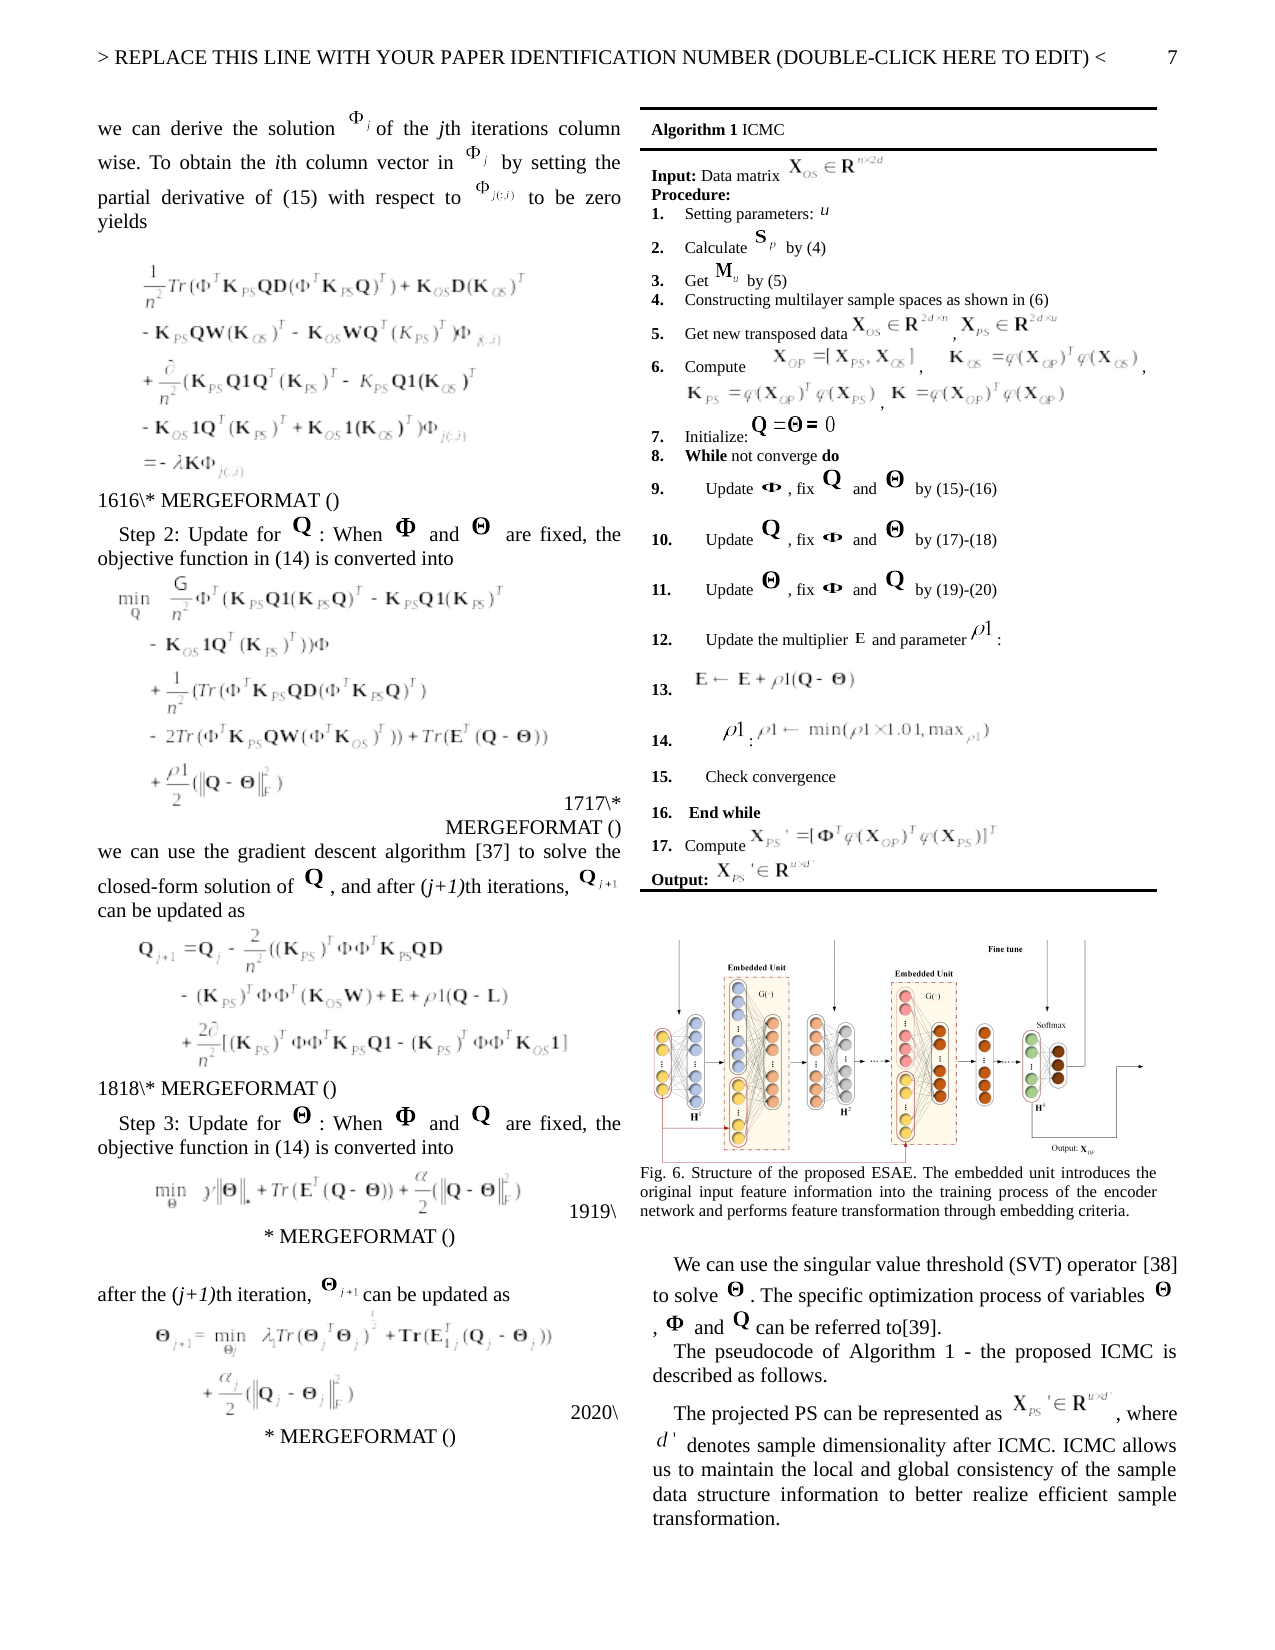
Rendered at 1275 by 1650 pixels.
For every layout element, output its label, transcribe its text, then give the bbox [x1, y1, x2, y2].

text We can use the singular value threshold (SVT) operator [38] to solve . The specific optimization process of variables , and can be referred to[39]. [652, 105, 1177, 1339]
text Step 2: Update for : When and are fixed, the objective function in (14) is converted into [97, 512, 622, 570]
text The pseudocode of Algorithm 1 - the proposed ICMC is described as follows. [652, 1339, 1177, 1387]
text we can derive the solution of the jth iterations column wise. To obtain the ith column vector in by setting the partial derivative of (15) with respect to to be zero yields [97, 105, 622, 233]
text The projected PS can be represented as , where denotes sample dimensionality after ICMC. ICMC allows us to maintain the local and global consistency of the sample data structure information to better realize efficient sample transformation. [652, 1387, 1177, 1529]
text we can use the gradient descent algorithm [37] to solve the closed-form solution of , and after (j+1)th iterations, can be updated as [97, 839, 622, 922]
text Step 3: Update for : When and are fixed, the objective function in (14) is converted into [97, 1100, 622, 1159]
text after the (j+1)th iteration, can be updated as [97, 1272, 622, 1306]
picture [653, 940, 1144, 1163]
